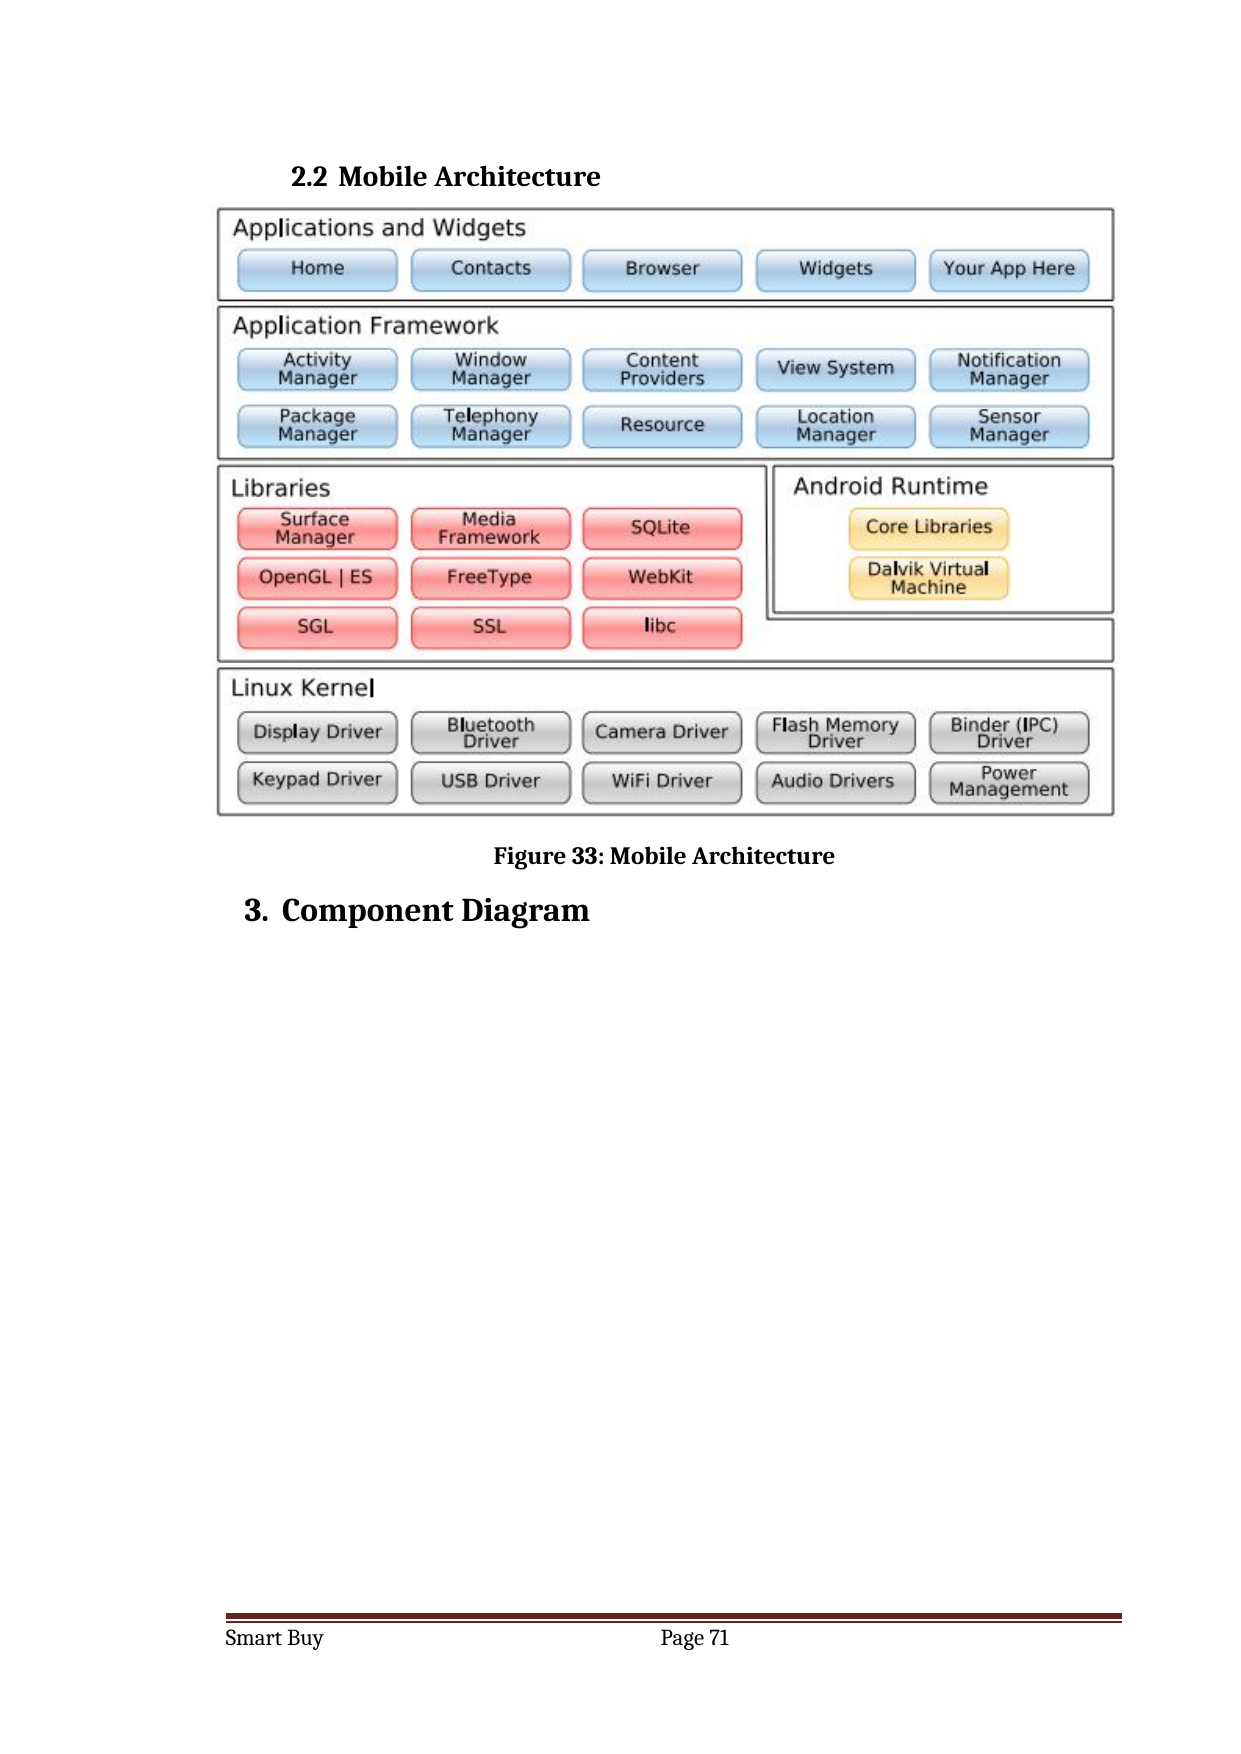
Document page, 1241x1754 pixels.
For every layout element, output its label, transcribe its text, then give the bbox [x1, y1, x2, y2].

picture [211, 206, 1118, 818]
text Figure 33: Mobile Architecture [207, 842, 1122, 871]
subtitle Component Diagram [244, 892, 1122, 930]
subtitle Mobile Architecture [291, 160, 1122, 194]
